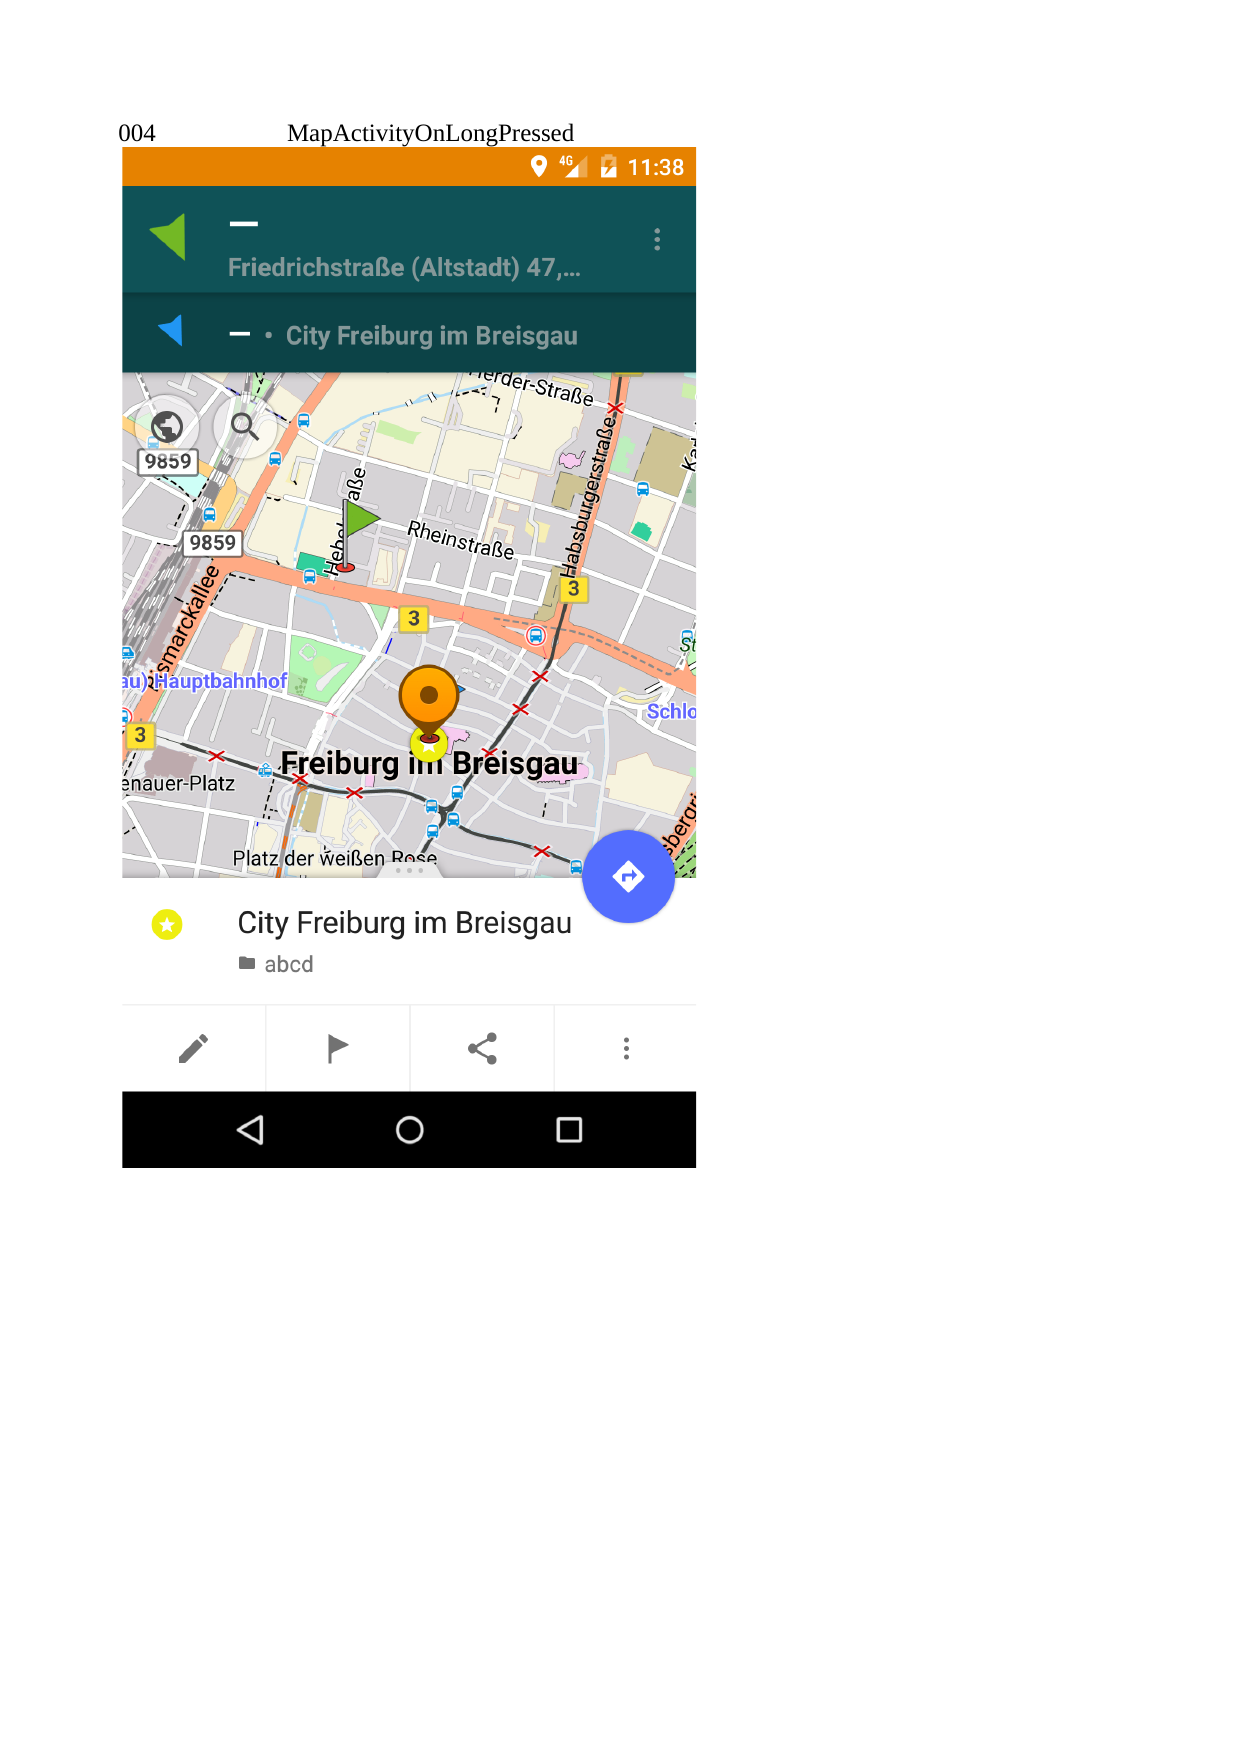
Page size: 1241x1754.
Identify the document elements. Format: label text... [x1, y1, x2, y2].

picture [122, 147, 697, 1168]
text 004 MapActivityOnLongPressed [118, 118, 1122, 147]
